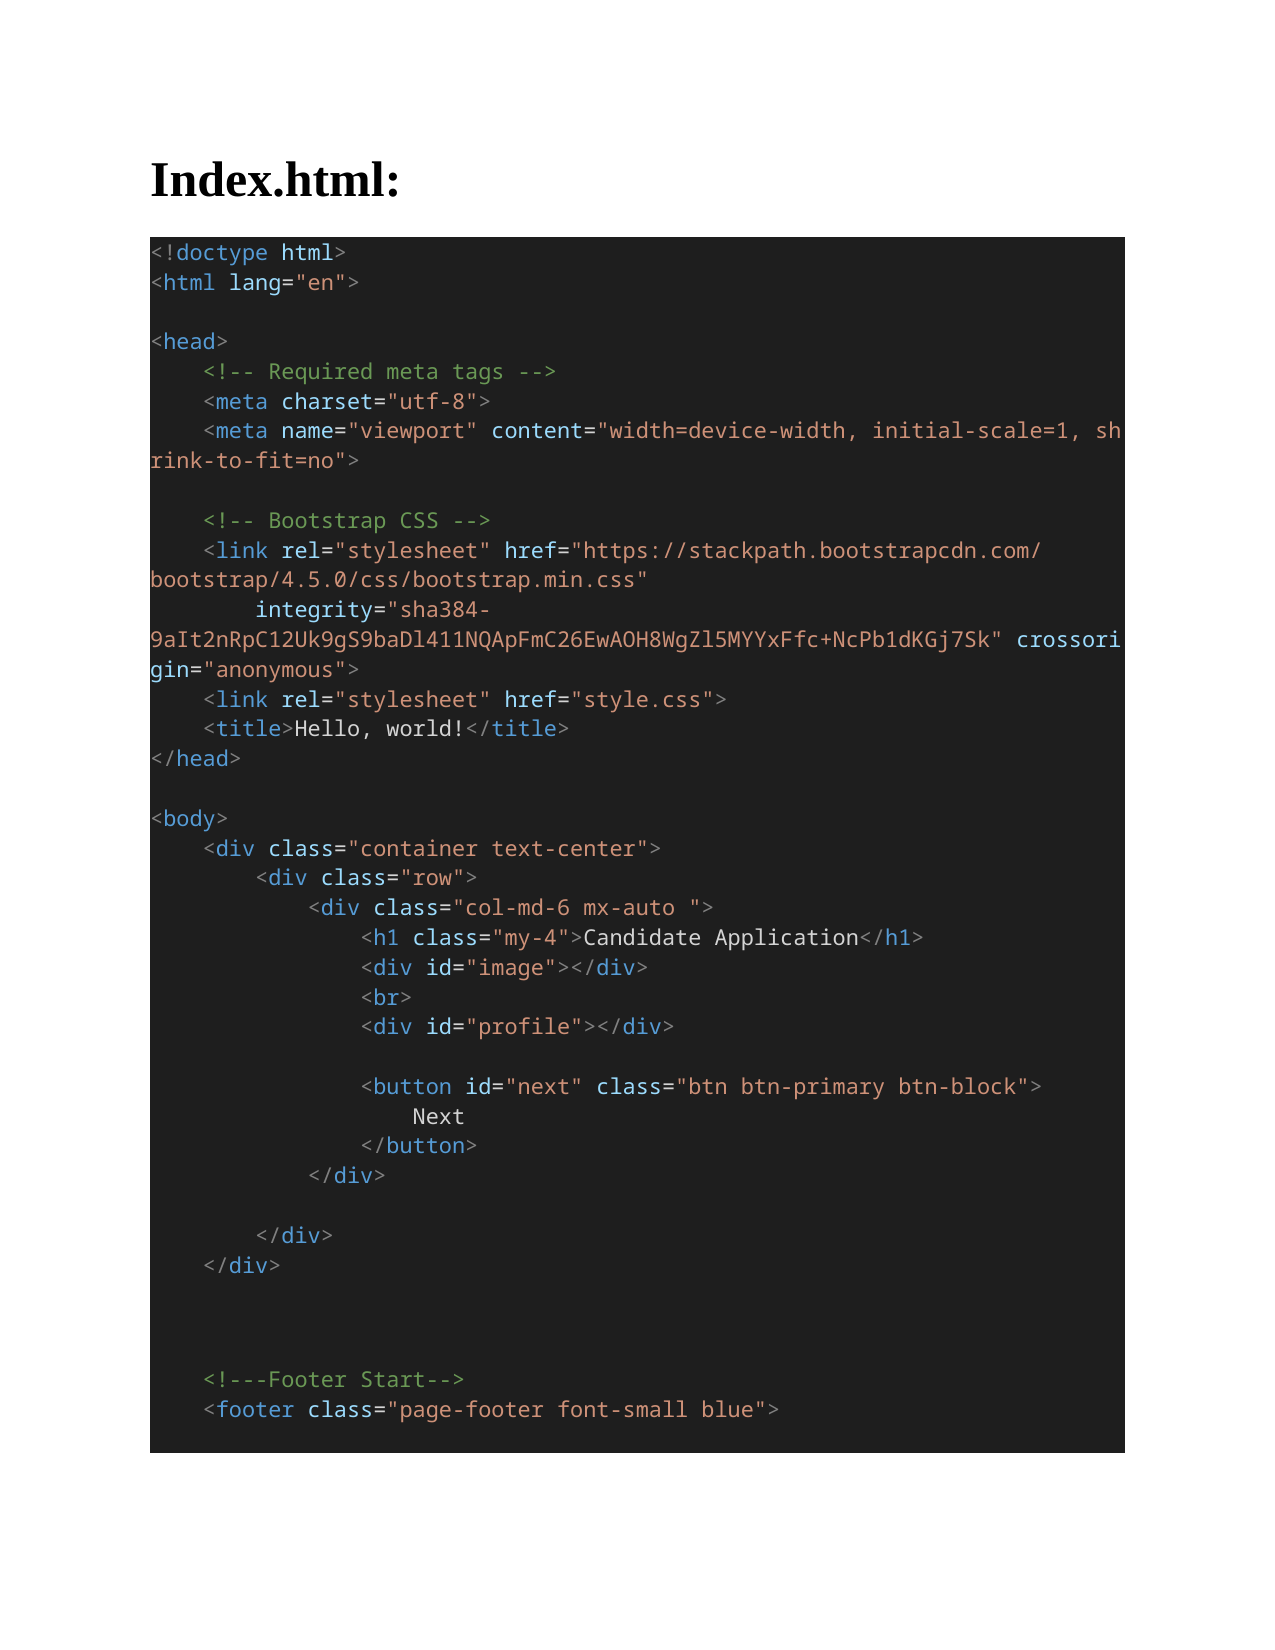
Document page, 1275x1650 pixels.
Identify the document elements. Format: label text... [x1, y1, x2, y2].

text <div class="row"> [150, 862, 1125, 892]
text <body> [150, 803, 1125, 832]
text <div id="profile"></div> [150, 1011, 1125, 1041]
text <!---Footer Start--> [150, 1364, 1125, 1394]
text </head> [150, 743, 1125, 773]
text <!-- Bootstrap CSS --> [150, 505, 1125, 534]
text <!-- Required meta tags --> [150, 356, 1125, 386]
text integrity="sha384-9aIt2nRpC12Uk9gS9baDl411NQApFmC26EwAOH8WgZl5MYYxFfc+NcPb1dKGj7Sk" crossorigin="anonymous"> [150, 594, 1125, 683]
text <div class="col-md-6 mx-auto "> [150, 892, 1125, 922]
text </div> [150, 1249, 1125, 1279]
text <link rel="stylesheet" href="https://stackpath.bootstrapcdn.com/bootstrap/4.5.0/css/bootstrap.min.css" [150, 534, 1125, 594]
text </button> [150, 1130, 1125, 1160]
subtitle Index.html: [150, 150, 1125, 207]
text <head> [150, 326, 1125, 356]
text <div id="image"></div> [150, 952, 1125, 981]
text <div class="container text-center"> [150, 832, 1125, 862]
text </div> [150, 1160, 1125, 1190]
text <br> [150, 981, 1125, 1011]
text <!doctype html> [150, 237, 1125, 266]
text <footer class="page-footer font-small blue"> [150, 1394, 1125, 1423]
text Next [150, 1101, 1125, 1130]
text <h1 class="my-4">Candidate Application</h1> [150, 922, 1125, 952]
text </div> [150, 1220, 1125, 1249]
text <meta name="viewport" content="width=device-width, initial-scale=1, shrink-to-fit=no"> [150, 415, 1125, 475]
text <button id="next" class="btn btn-primary btn-block"> [150, 1071, 1125, 1101]
text <link rel="stylesheet" href="style.css"> [150, 683, 1125, 713]
text <html lang="en"> [150, 266, 1125, 296]
text <title>Hello, world!</title> [150, 713, 1125, 743]
text <meta charset="utf-8"> [150, 386, 1125, 415]
